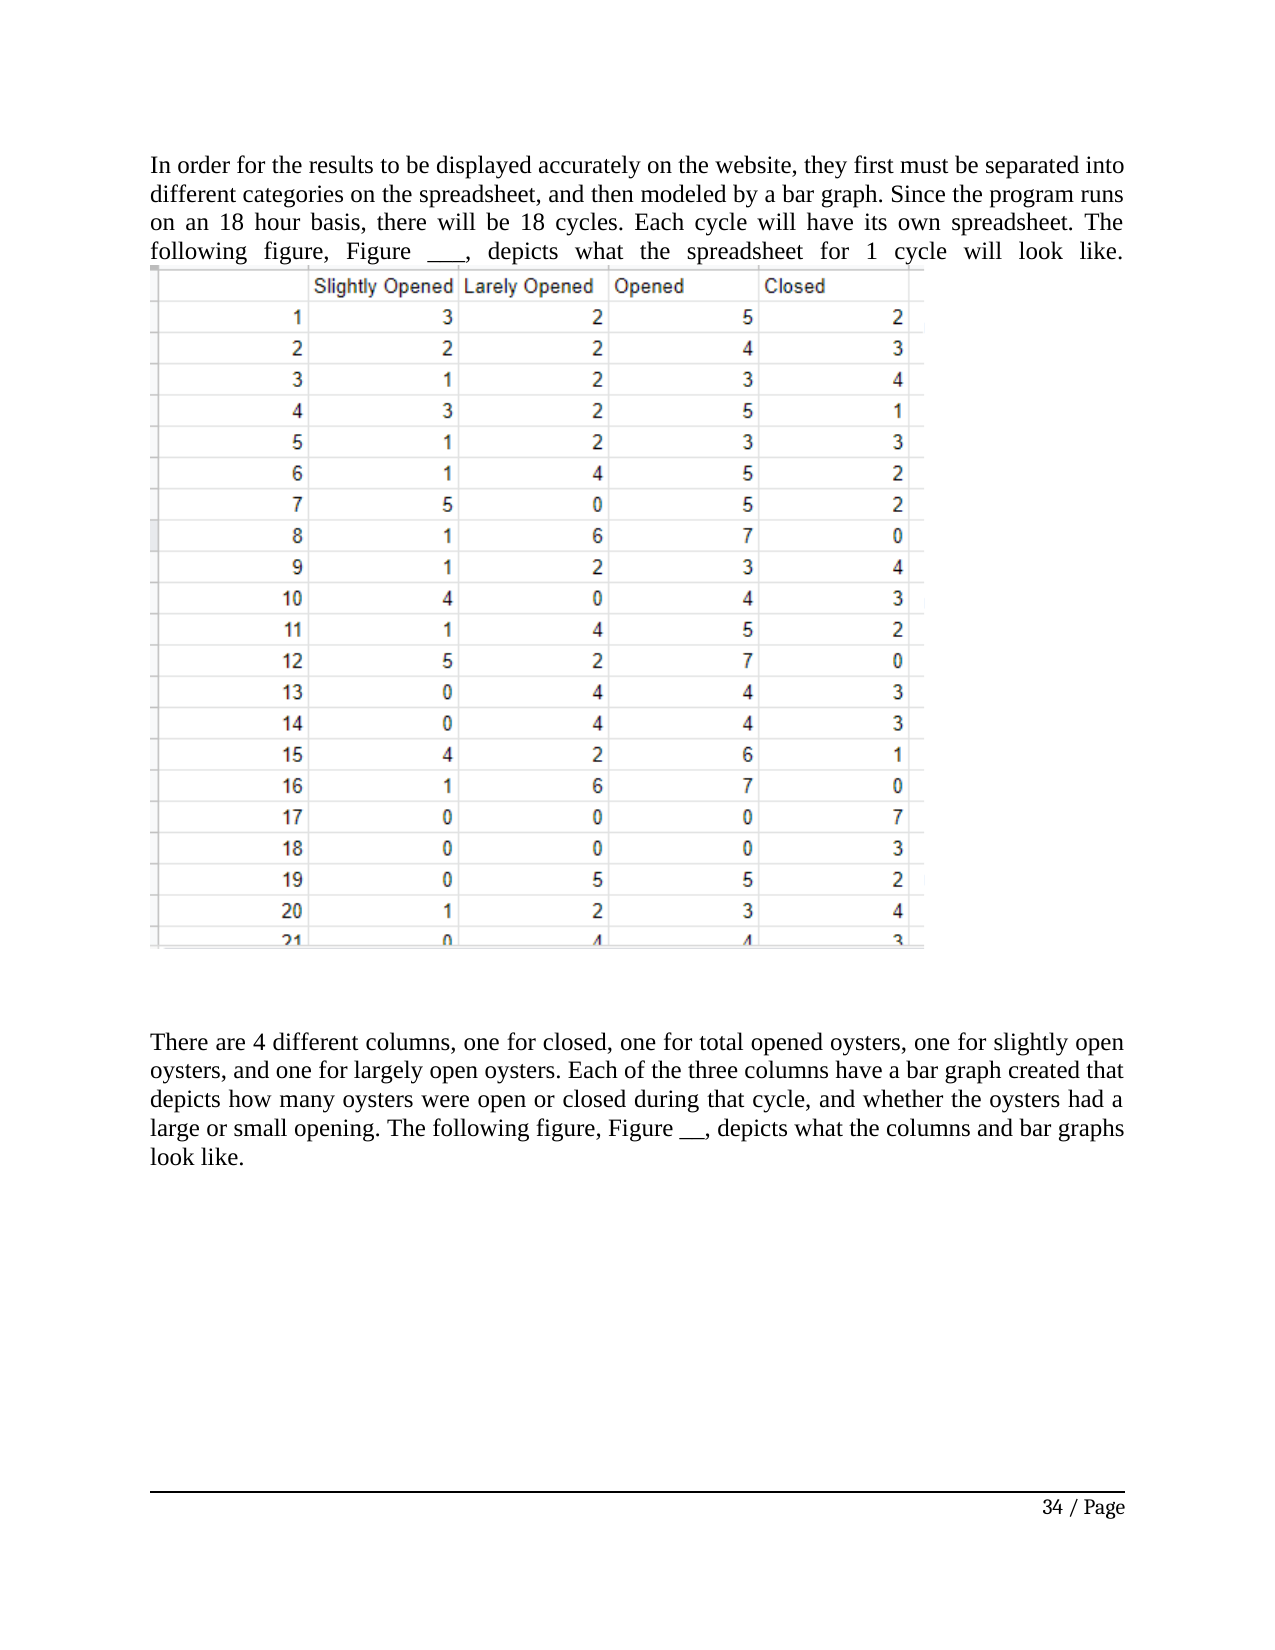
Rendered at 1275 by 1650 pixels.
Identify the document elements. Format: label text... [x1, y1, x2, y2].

text There are 4 different columns, one for closed, one for total opened oysters, one for slightly open oysters, and one for largely open oysters. Each of the three columns have a bar graph created that depicts how many oysters were open or closed during that cycle, and whether the oysters had a large or small opening. The following figure, Figure __, depicts what the columns and bar graphs look like. [150, 1027, 1125, 1171]
picture [150, 265, 925, 949]
